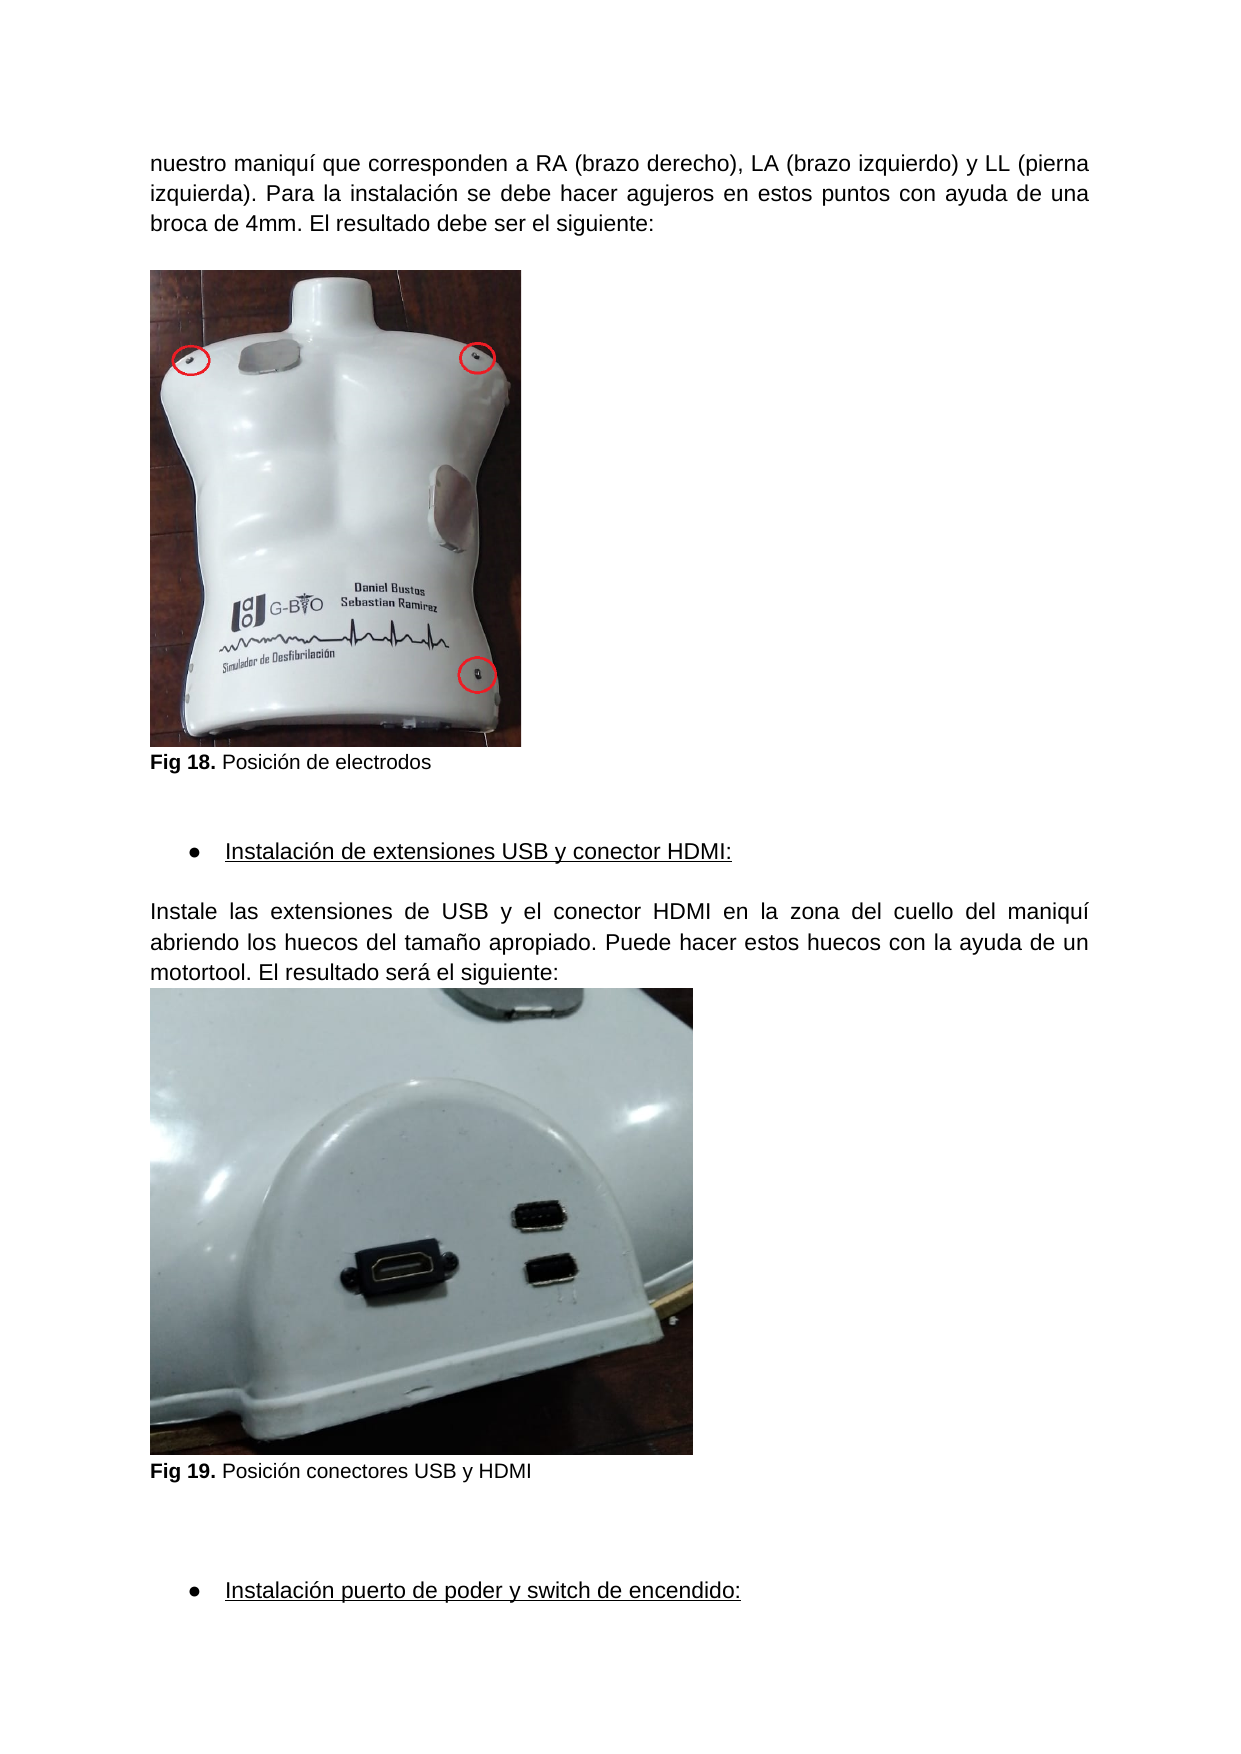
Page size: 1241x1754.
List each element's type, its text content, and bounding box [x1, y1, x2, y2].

list Instalación puerto de poder y switch de encendido: [187, 1577, 1090, 1603]
text Fig 19. Posición conectores USB y HDMI [150, 1459, 1090, 1483]
picture [150, 988, 693, 1455]
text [150, 150, 1090, 237]
text Fig 18. Posición de electrodos [150, 750, 1090, 774]
text Instale las extensiones de USB y el conector HDMI en la zona del cuello del maniquí abriendo los huecos del tamaño apropiado. Puede hacer estos huecos con la ayuda de un motortool. El resultado será el siguiente: [150, 898, 1090, 985]
picture [150, 270, 522, 747]
list Instalación de extensiones USB y conector HDMI: [187, 838, 1090, 864]
